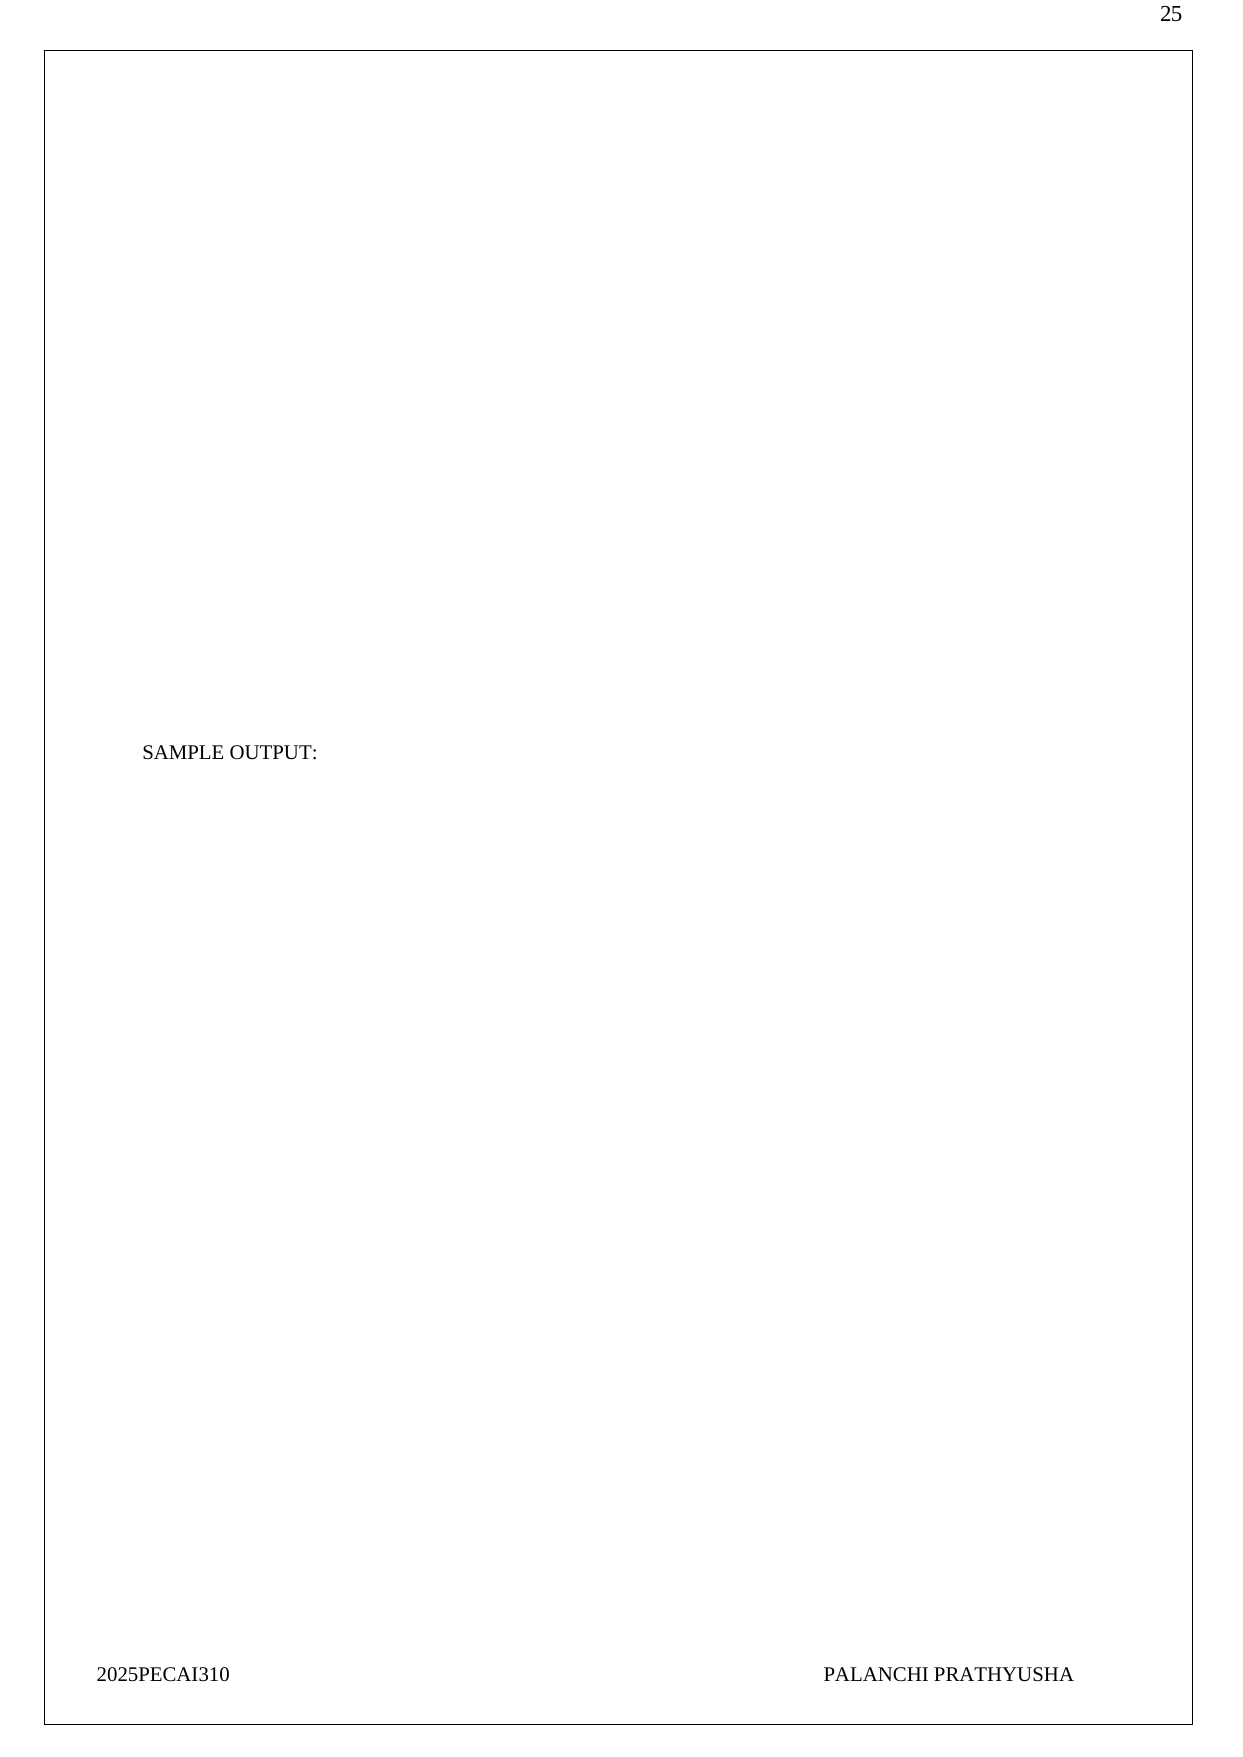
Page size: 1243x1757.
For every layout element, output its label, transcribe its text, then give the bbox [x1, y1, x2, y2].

text SAMPLE OUTPUT: [45, 740, 1184, 764]
